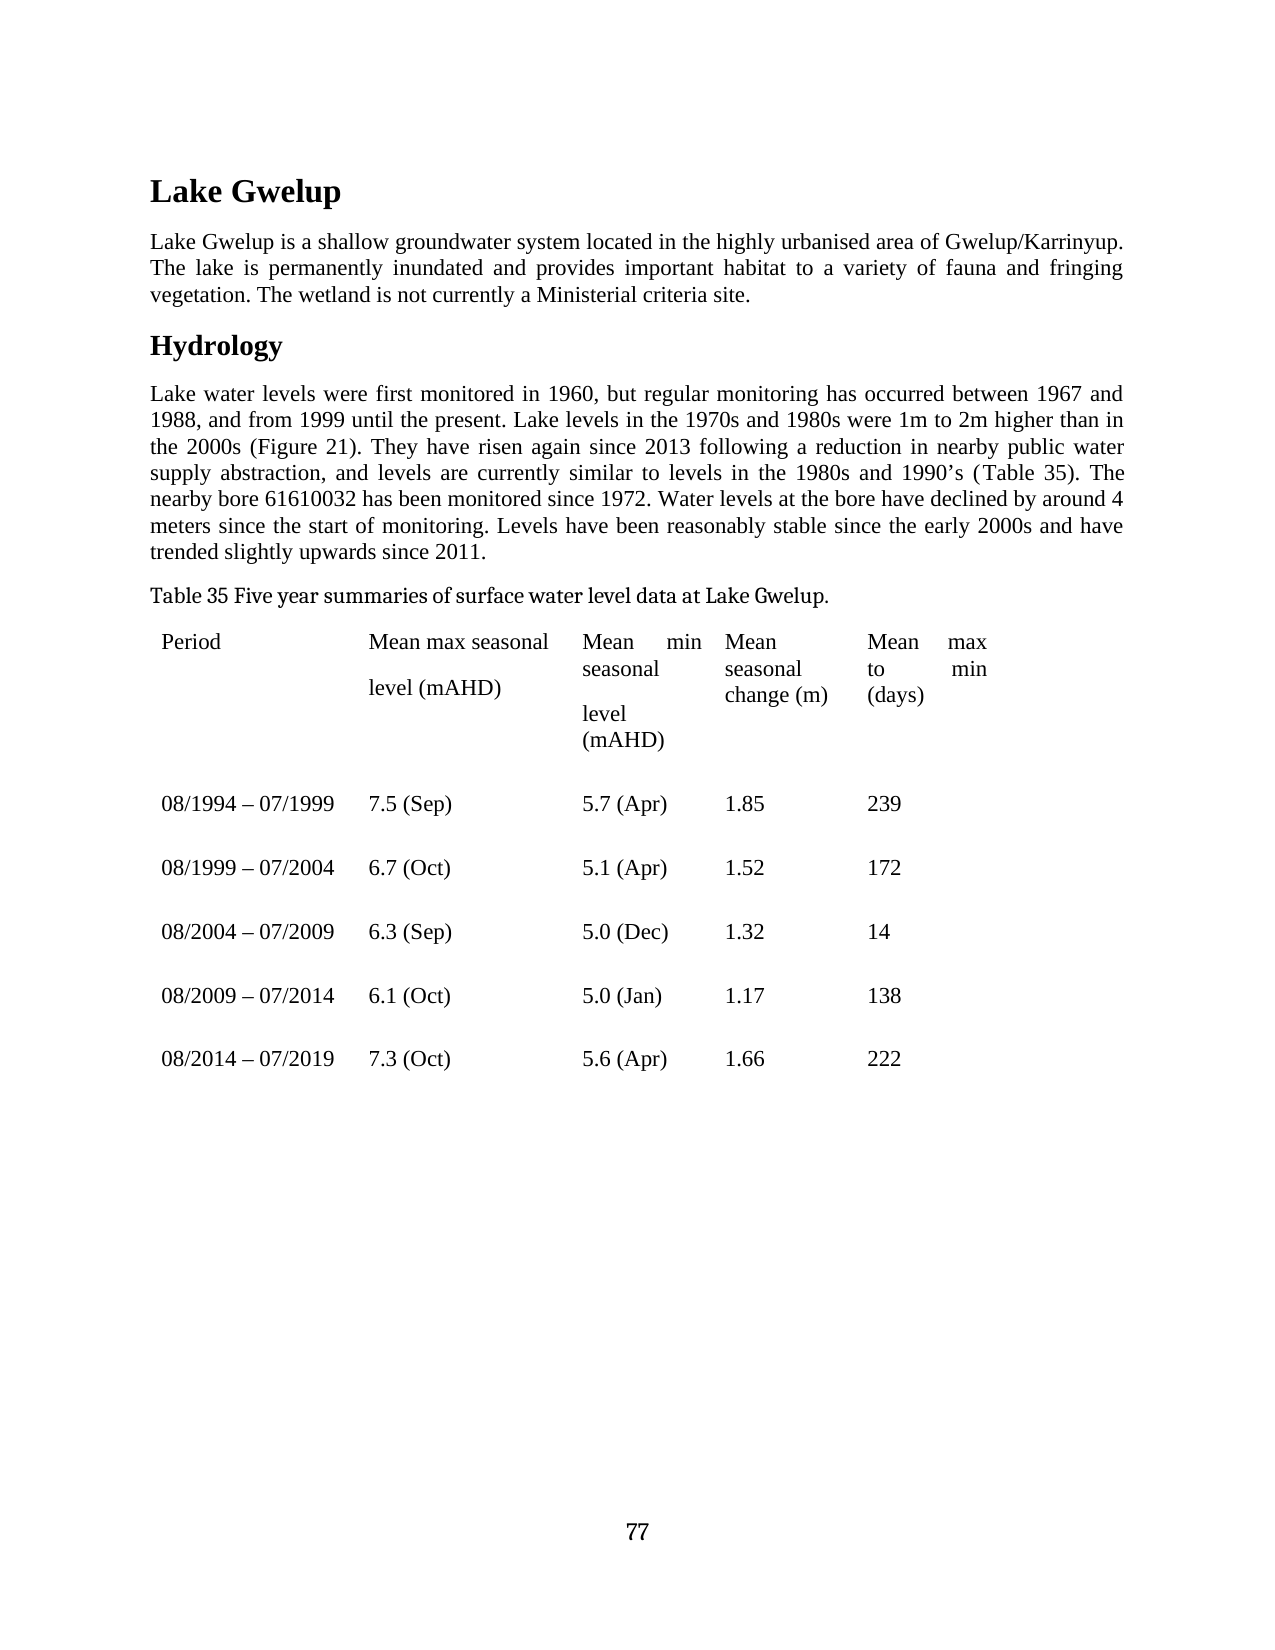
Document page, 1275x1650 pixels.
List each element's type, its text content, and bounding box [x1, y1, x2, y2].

table_cell 1.52 [713, 835, 856, 899]
table_cell 08/2009 – 07/2014 [150, 963, 357, 1027]
table_cell 08/2014 – 07/2019 [150, 1027, 357, 1091]
table_cell 08/1999 – 07/2004 [150, 835, 357, 899]
table_cell 08/1994 – 07/1999 [150, 771, 357, 835]
table_cell 08/2004 – 07/2009 [150, 899, 357, 963]
text Lake Gwelup is a shallow groundwater system located in the highly urbanised area of Gwelup/Karrinyup. The lake is permanently inundated and provides important habitat to a variety of fauna and fringing vegetation. The wetland is not currently a Ministerial criteria site. [150, 228, 1125, 307]
subtitle Hydrology [150, 328, 1125, 361]
table_header Mean min seasonal level (mAHD) [571, 610, 713, 771]
table_cell 5.6 (Apr) [571, 1027, 713, 1091]
table_cell 5.0 (Dec) [571, 899, 713, 963]
table_cell 7.5 (Sep) [357, 771, 571, 835]
table_cell 1.17 [713, 963, 856, 1027]
table_cell 5.1 (Apr) [571, 835, 713, 899]
table_header Period [150, 610, 357, 771]
text Table 35 Five year summaries of surface water level data at Lake Gwelup. [150, 583, 1125, 610]
subtitle Lake Gwelup [150, 171, 1125, 209]
table_cell 239 [856, 771, 998, 835]
table_header Mean seasonal change (m) [713, 610, 856, 771]
table_header Mean max seasonal level (mAHD) [357, 610, 571, 771]
table_cell 6.7 (Oct) [357, 835, 571, 899]
table_cell 222 [856, 1027, 998, 1091]
table_cell 172 [856, 835, 998, 899]
table_cell 7.3 (Oct) [357, 1027, 571, 1091]
table_cell 1.32 [713, 899, 856, 963]
text Lake water levels were first monitored in 1960, but regular monitoring has occurred between 1967 and 1988, and from 1999 until the present. Lake levels in the 1970s and 1980s were 1m to 2m higher than in the 2000s (Figure 21). They have risen again since 2013 following a reduction in nearby public water supply abstraction, and levels are currently similar to levels in the 1980s and 1990’s (Table 35). The nearby bore 61610032 has been monitored since 1972. Water levels at the bore have declined by around 4 meters since the start of monitoring. Levels have been reasonably stable since the early 2000s and have trended slightly upwards since 2011. [150, 380, 1125, 564]
table_cell 5.7 (Apr) [571, 771, 713, 835]
table_cell 138 [856, 963, 998, 1027]
table_cell 6.1 (Oct) [357, 963, 571, 1027]
table_header Mean max to min (days) [856, 610, 998, 771]
table_cell 1.66 [713, 1027, 856, 1091]
table_cell 5.0 (Jan) [571, 963, 713, 1027]
table_cell 14 [856, 899, 998, 963]
table_cell 6.3 (Sep) [357, 899, 571, 963]
table_cell 1.85 [713, 771, 856, 835]
